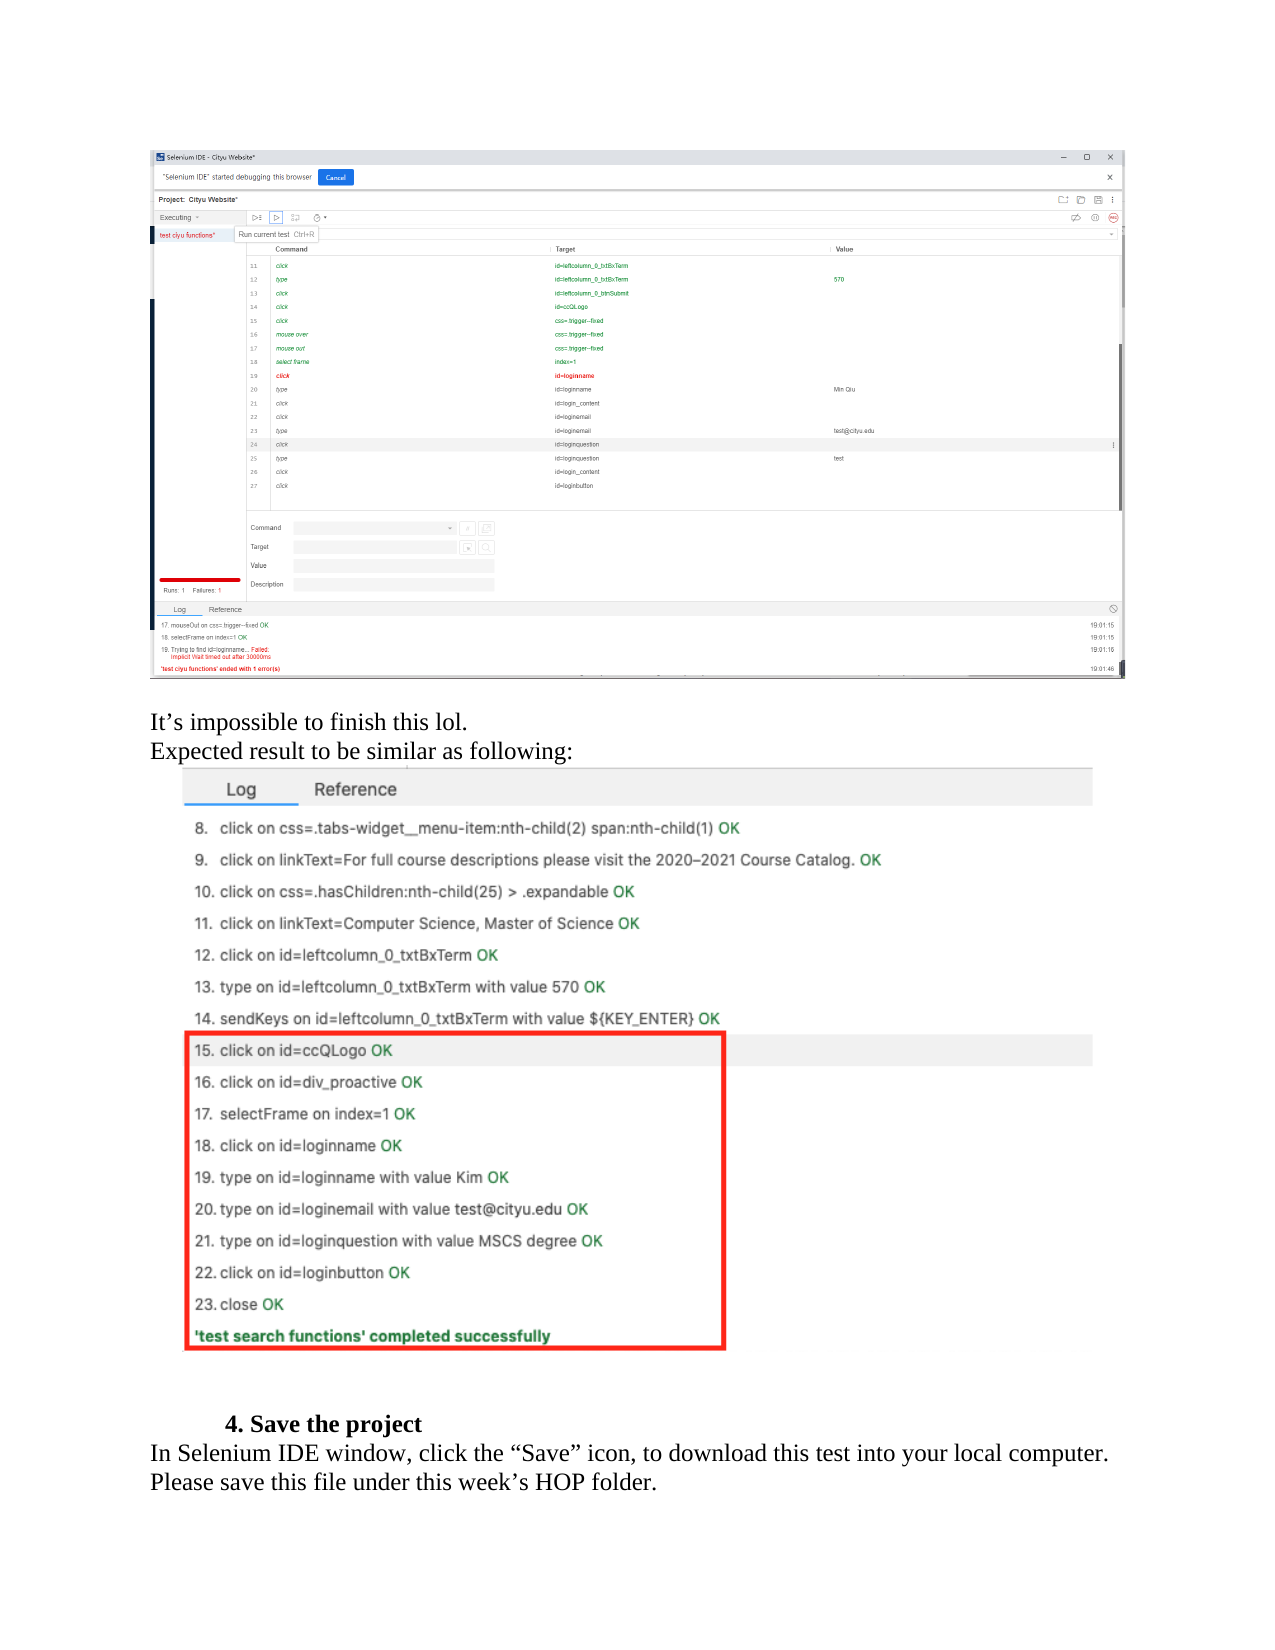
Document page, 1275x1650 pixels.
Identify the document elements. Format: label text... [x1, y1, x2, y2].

picture [182, 765, 1093, 1352]
picture [150, 150, 1125, 679]
text 4. Save the project [225, 1409, 1125, 1438]
text It’s impossible to finish this lol. [150, 707, 1125, 736]
text In Selenium IDE window, click the “Save” icon, to download this test into your local computer. Please save this file under this week’s HOP folder. [150, 1438, 1125, 1496]
text Expected result to be similar as following: [150, 736, 1125, 765]
